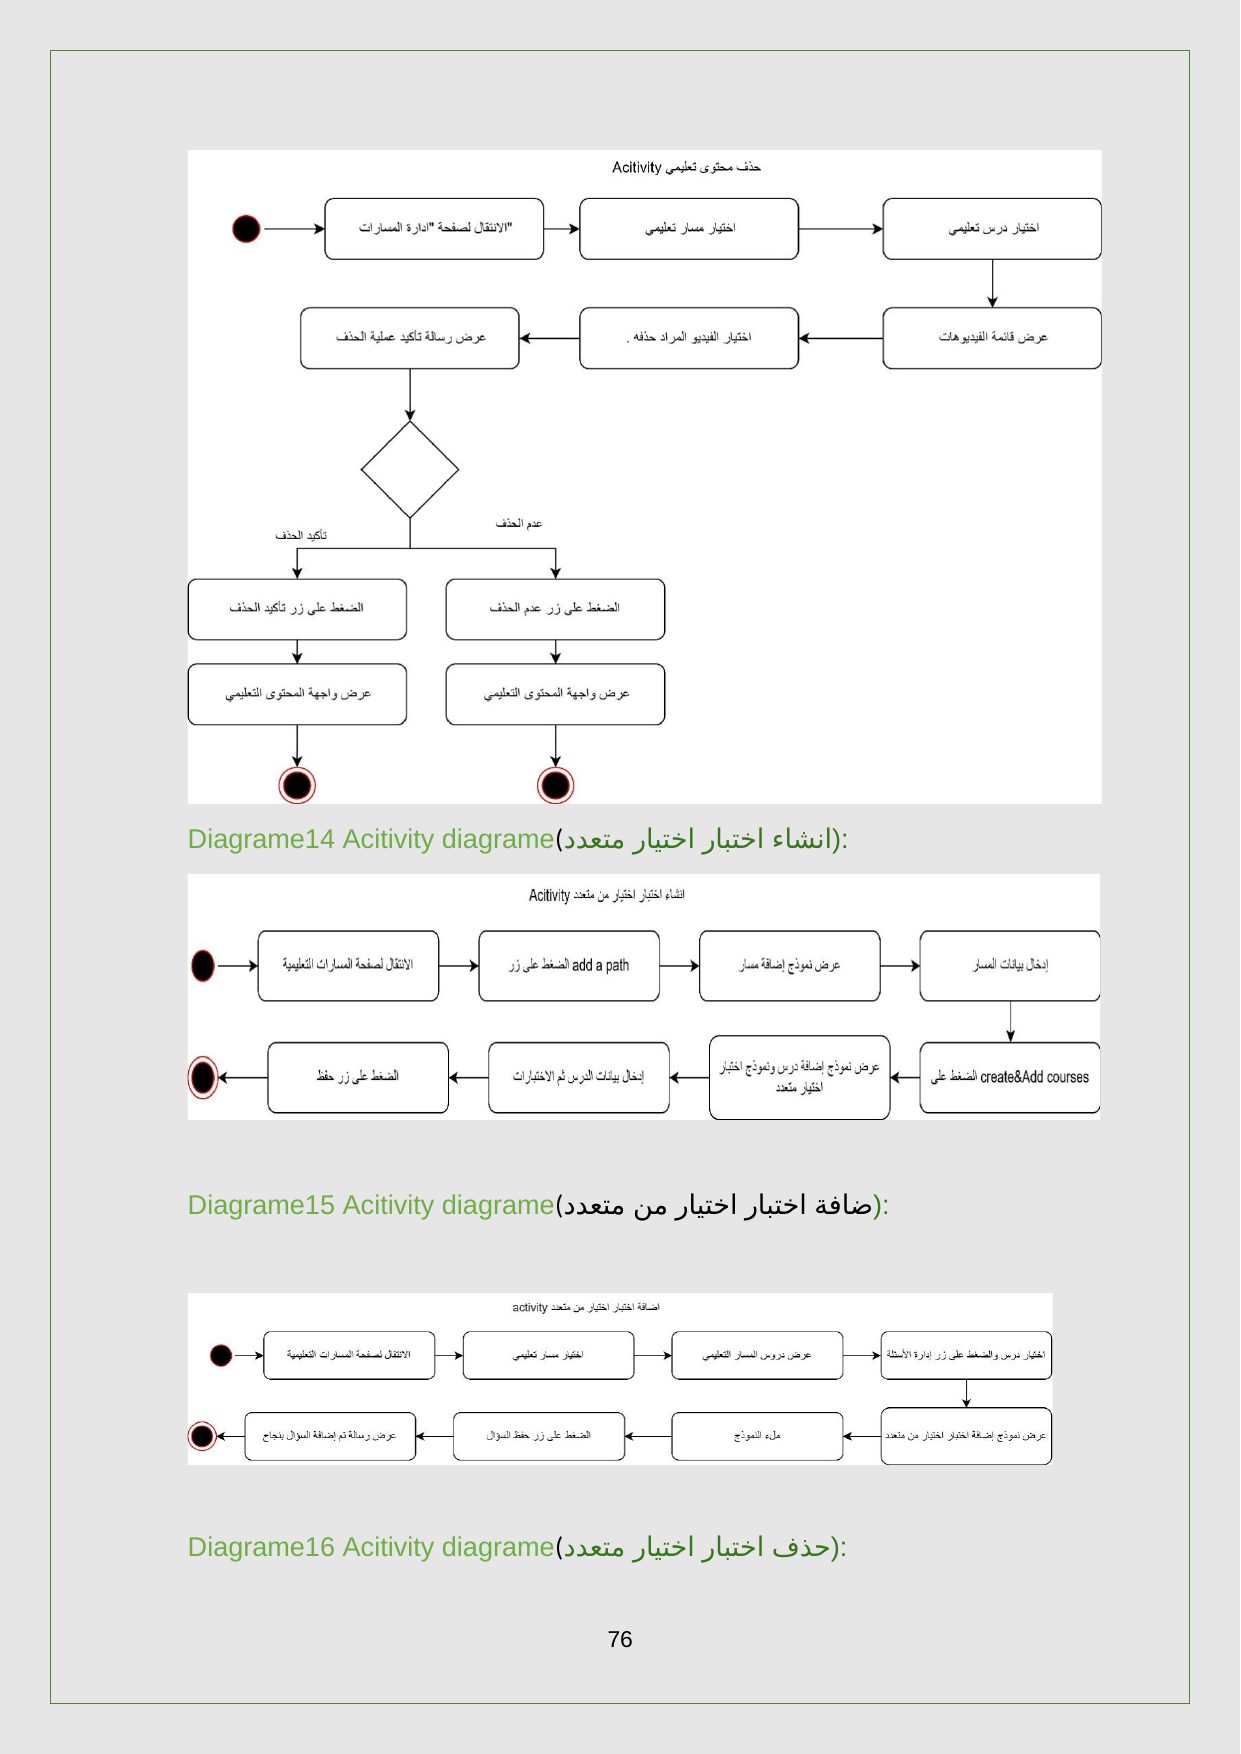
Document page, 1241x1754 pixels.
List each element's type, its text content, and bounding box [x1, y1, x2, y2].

text Diagrame15 Acitivity diagrame(ضافة اختبار اختيار من متعدد): [187, 1188, 1053, 1222]
text Diagrame16 Acitivity diagrame(حذف اختبار اختيار متعدد): [187, 1531, 1053, 1564]
picture [187, 150, 1102, 804]
picture [187, 874, 1100, 1120]
picture [187, 1293, 1053, 1465]
text Diagrame14 Acitivity diagrame(انشاء اختبار اختيار متعدد): [187, 822, 1053, 855]
